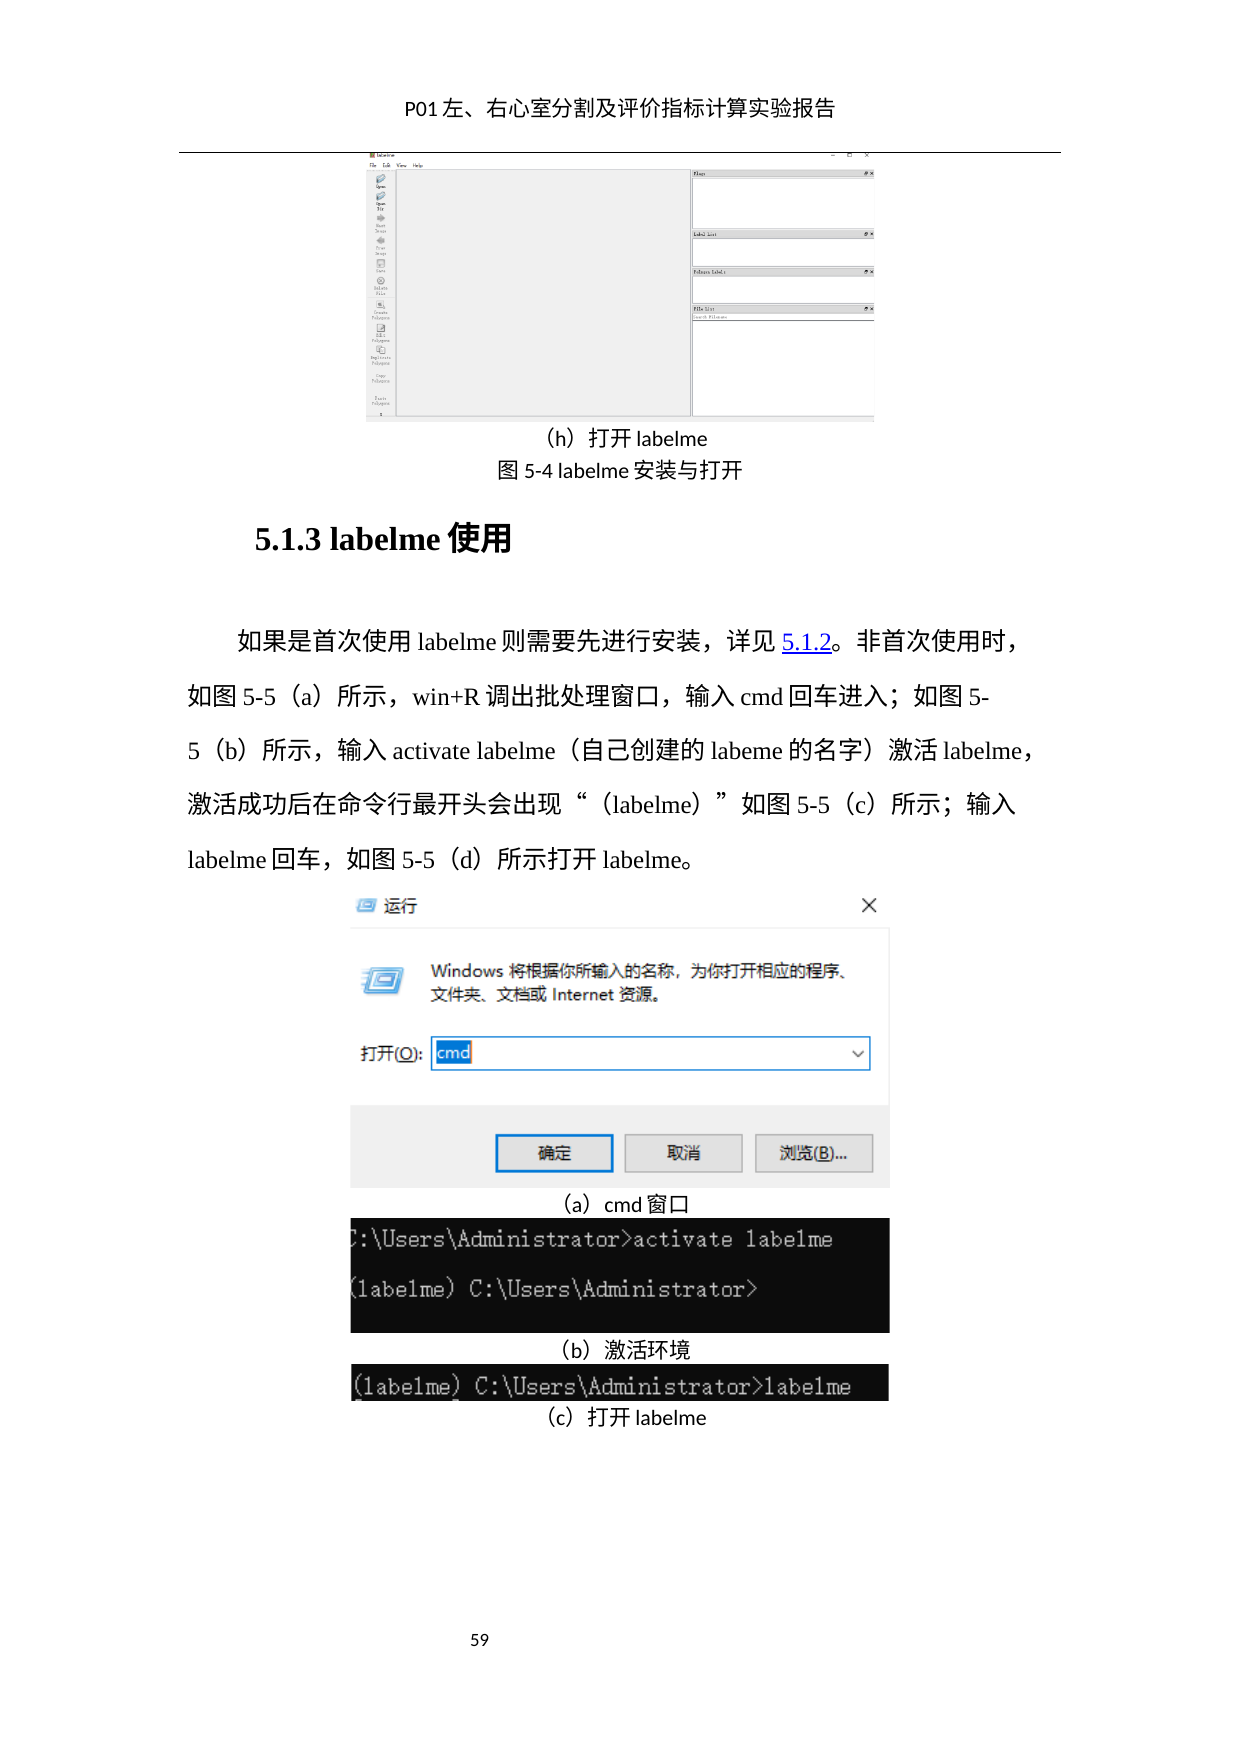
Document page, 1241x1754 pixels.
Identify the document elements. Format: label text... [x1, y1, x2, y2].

picture [351, 1364, 889, 1401]
text （c）打开labelme [187, 1400, 1053, 1432]
picture [350, 893, 890, 1188]
picture [350, 1218, 890, 1333]
subtitle 5.1.3 labelme使用 [187, 512, 1053, 560]
text 如果是首次使用labelme则需要先进行安装，详见5.1.2。非首次使用时，如图5-5（a）所示，win+R调出批处理窗口，输入cmd回车进入；如图5-5（b）所示，输入activate labelme（自己创建的labeme的名字）激活labelme，激活成功后在命令行最开头会出现“（labelme）”如图5-5（c）所示；输入labelme回车，如图5-5（d）所示打开labelme。 [187, 622, 1053, 875]
text （h）打开labelme [187, 421, 1053, 453]
text 图5-4 labelme安装与打开 [187, 453, 1053, 484]
text （b）激活环境 [187, 1333, 1053, 1365]
picture [366, 153, 875, 422]
text （a）cmd窗口 [187, 1187, 1053, 1219]
